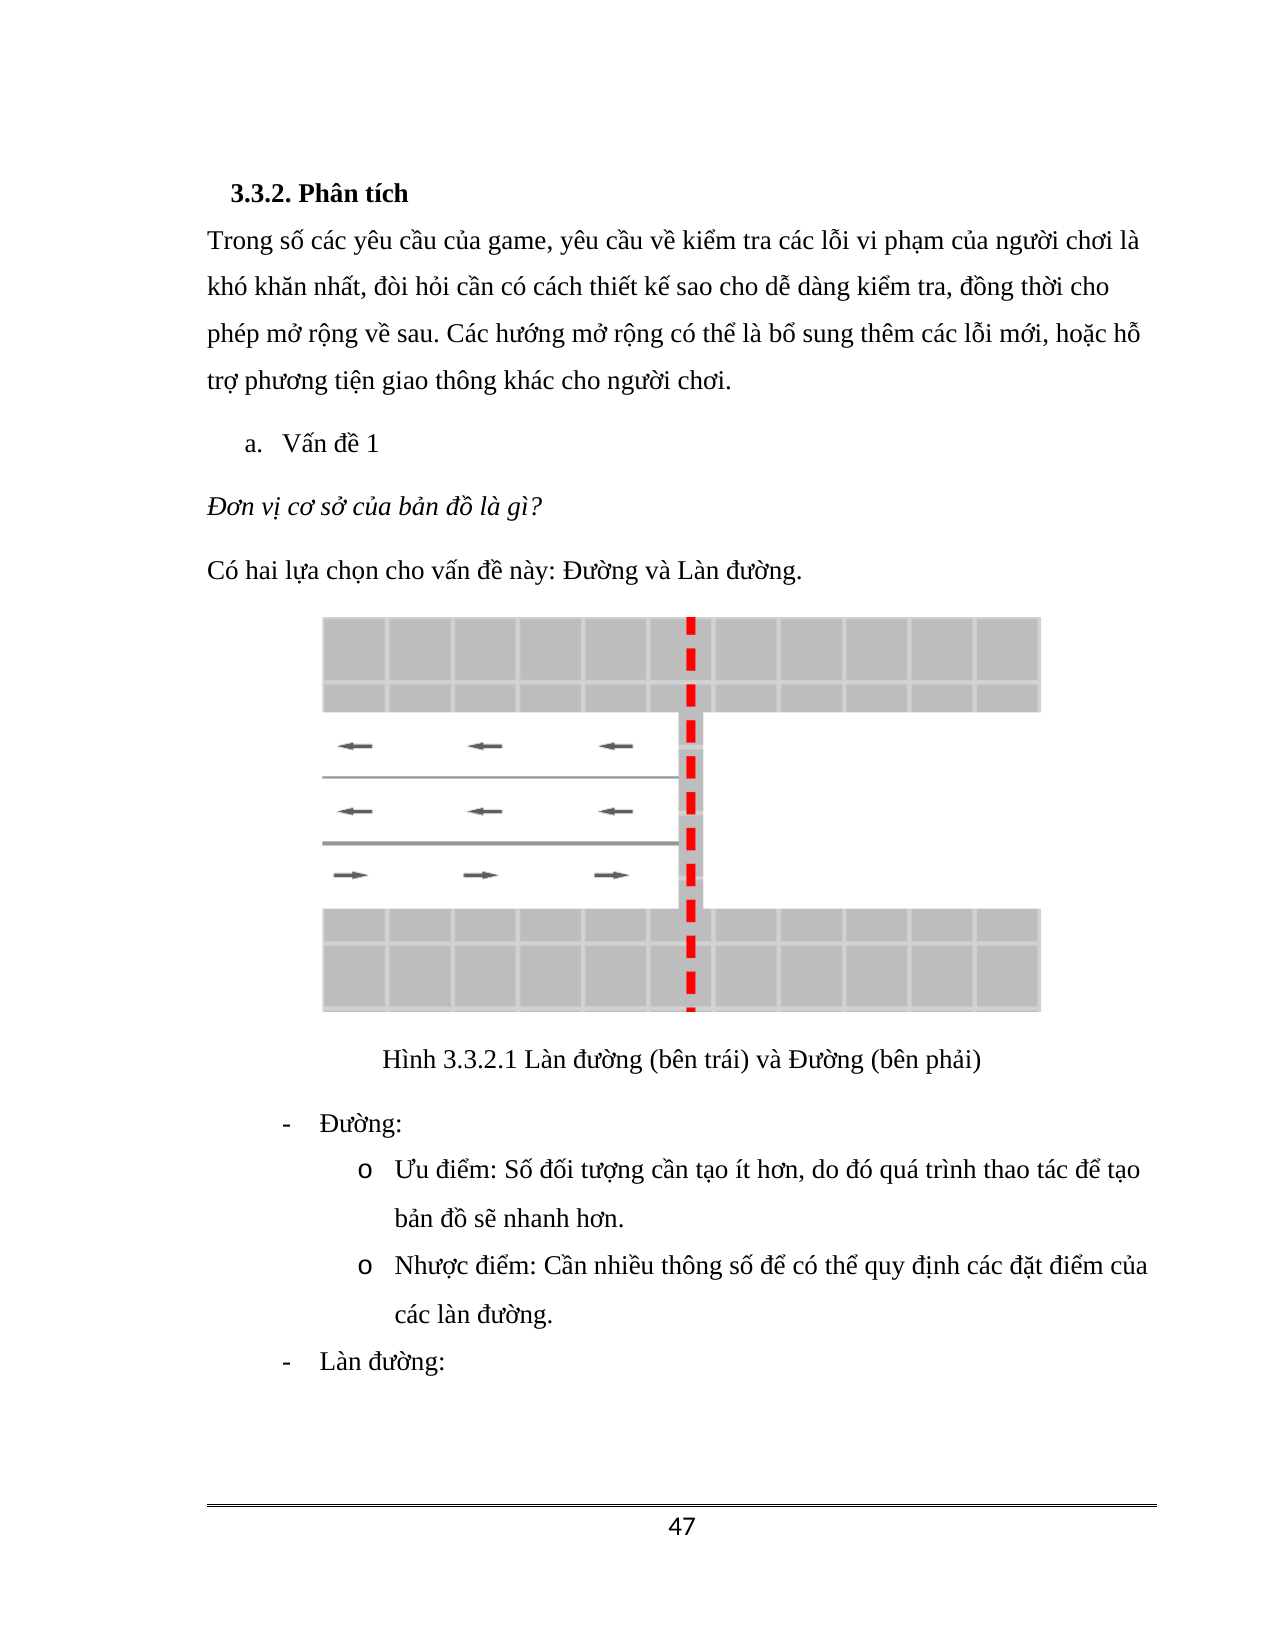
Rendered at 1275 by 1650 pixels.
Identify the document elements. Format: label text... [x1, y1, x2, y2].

text Hình 3.3.2.1 Làn đường (bên trái) và Đường (bên phải) [207, 1044, 1157, 1075]
subtitle Phân tích [230, 177, 1157, 208]
list Vấn đề 1 [244, 427, 1157, 458]
list Làn đường: [282, 1345, 1157, 1376]
list Ưu điểm: Số đối tượng cần tạo ít hơn, do đó quá trình thao tác để tạo bản đồ sẽ nhanh hơn. [357, 1154, 1157, 1234]
picture [322, 617, 1042, 1012]
list Đường: [282, 1107, 1157, 1138]
text Có hai lựa chọn cho vấn đề này: Đường và Làn đường. [207, 554, 1157, 585]
list Nhược điểm: Cần nhiều thông số để có thể quy định các đặt điểm của các làn đường. [357, 1249, 1157, 1329]
text Trong số các yêu cầu của game, yêu cầu về kiểm tra các lỗi vi phạm của người chơi là khó khăn nhất, đòi hỏi cần có cách thiết kế sao cho dễ dàng kiểm tra, đồng thời cho phép mở rộng về sau. Các hướng mở rộng có thể là bổ sung thêm các lỗi mới, hoặc hỗ trợ phương tiện giao thông khác cho người chơi. [207, 224, 1157, 395]
text Đơn vị cơ sở của bản đồ là gì? [207, 491, 1157, 522]
